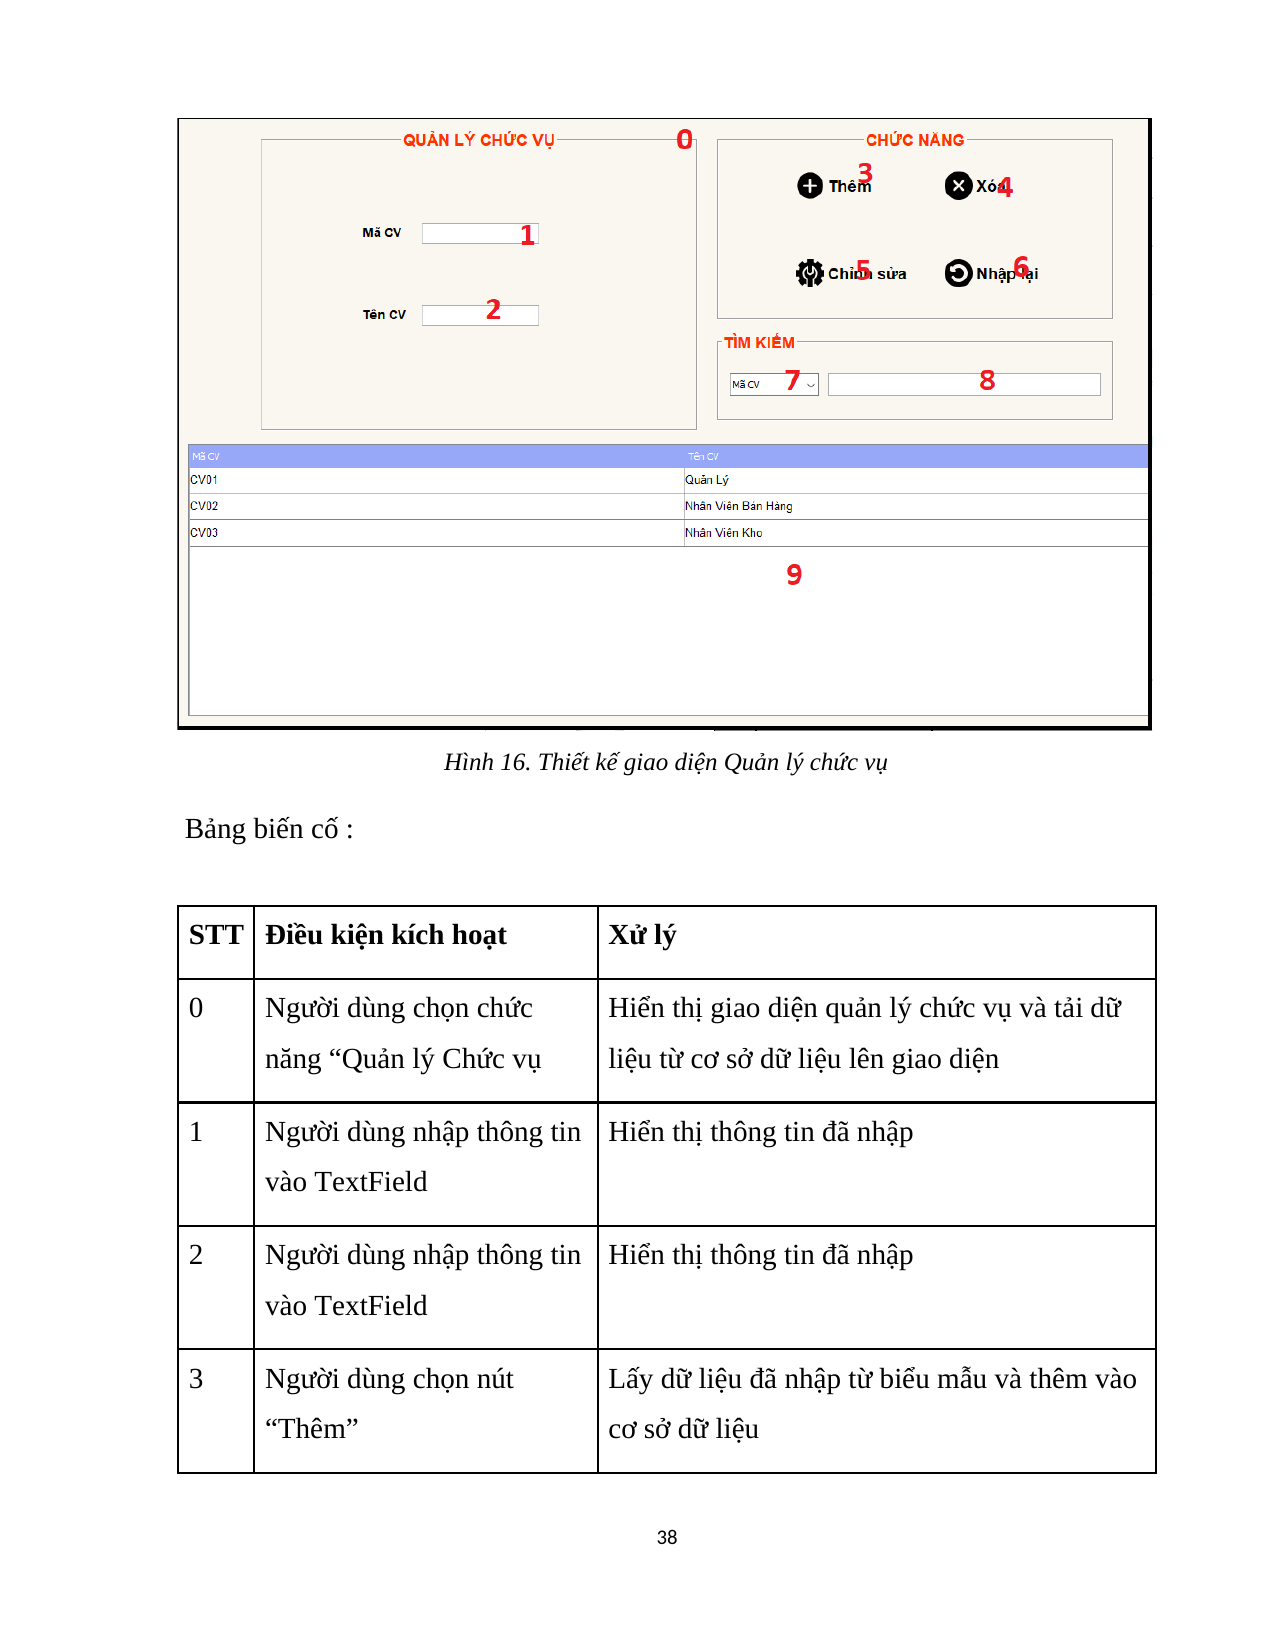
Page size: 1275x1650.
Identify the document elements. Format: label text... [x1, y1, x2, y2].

table_header Điều kiện kích hoạt [255, 907, 597, 978]
table_cell Lấy dữ liệu đã nhập từ biểu mẫu và thêm vào cơ sở dữ liệu [599, 1350, 1155, 1472]
text Bảng biến cố : [177, 811, 1157, 845]
table_cell Hiển thị thông tin đã nhập [599, 1227, 1155, 1348]
table_cell Người dùng chọn chức năng “Quản lý Chức vụ [255, 980, 597, 1101]
table_cell Người dùng chọn nút “Thêm” [255, 1350, 597, 1472]
table_cell 0 [179, 980, 253, 1101]
table_header Xử lý [599, 907, 1155, 978]
table_cell Hiển thị giao diện quản lý chức vụ và tải dữ liệu từ cơ sở dữ liệu lên giao diện [599, 980, 1155, 1101]
table_cell Hiển thị thông tin đã nhập [599, 1104, 1155, 1225]
table_cell 3 [179, 1350, 253, 1472]
picture [177, 118, 1153, 731]
table_header STT [179, 907, 253, 978]
table_cell 2 [179, 1227, 253, 1348]
table_cell 1 [179, 1104, 253, 1225]
table_cell Người dùng nhập thông tin vào TextField [255, 1104, 597, 1225]
table_cell Người dùng nhập thông tin vào TextField [255, 1227, 597, 1348]
